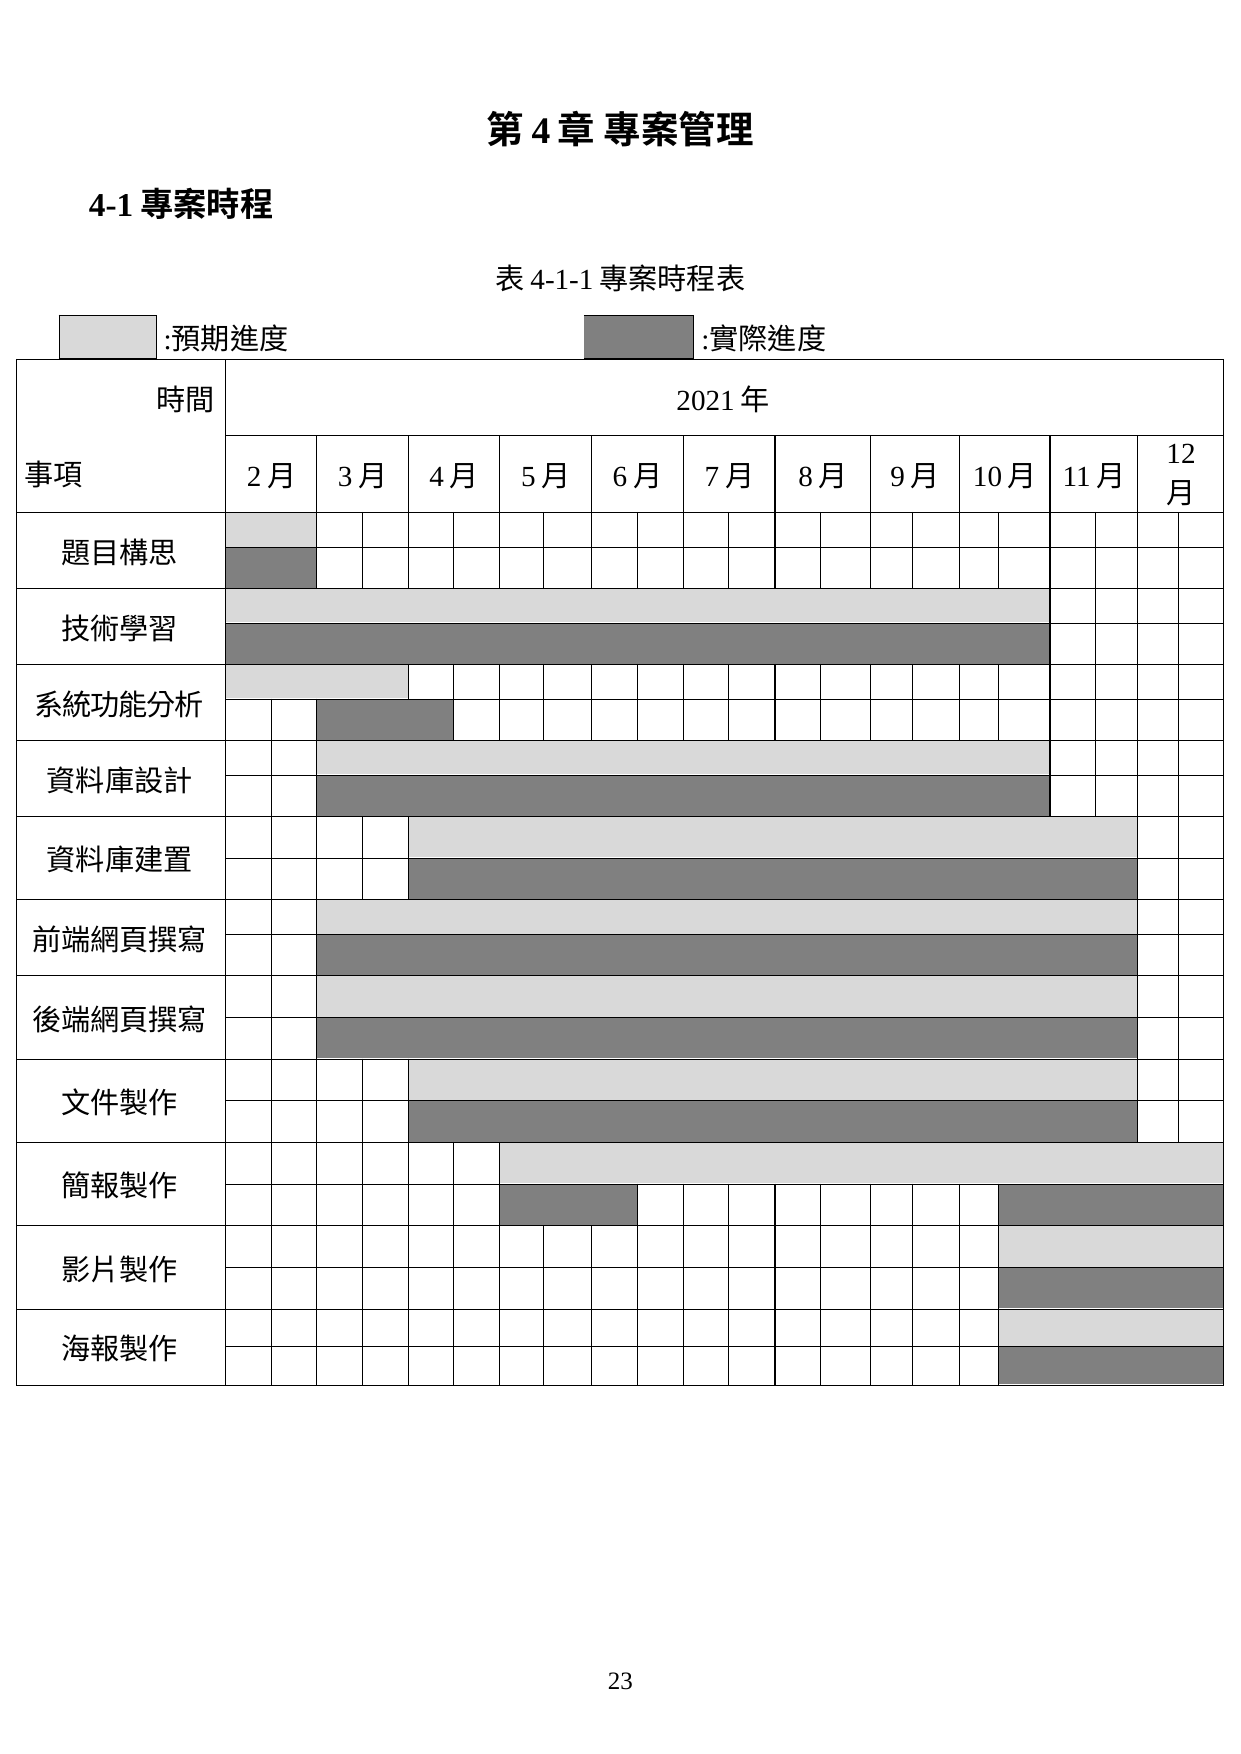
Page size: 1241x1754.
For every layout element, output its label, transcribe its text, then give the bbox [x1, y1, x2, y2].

table_header [60, 316, 156, 358]
table_cell [960, 1185, 998, 1225]
table_cell [821, 1185, 870, 1225]
table_cell [960, 665, 998, 698]
table_cell [226, 1143, 271, 1183]
table_cell [317, 1226, 362, 1267]
table_header 2021年 [226, 360, 1223, 435]
table_cell [226, 1185, 271, 1225]
table_cell [317, 548, 362, 588]
table_cell [1138, 1018, 1178, 1058]
table_cell [500, 513, 543, 547]
table_cell [592, 1226, 637, 1267]
table_cell [913, 665, 959, 698]
table_cell [1138, 1060, 1178, 1100]
table_cell [999, 1268, 1223, 1308]
table_cell [500, 665, 543, 698]
table_cell [821, 1347, 870, 1384]
table_cell [729, 513, 774, 547]
table_cell [272, 776, 316, 816]
table_cell 10月 [960, 436, 1049, 512]
table_cell [317, 900, 1137, 934]
table_cell [544, 665, 591, 698]
table_cell 資料庫設計 [17, 741, 225, 816]
table_cell [1179, 513, 1223, 547]
table_cell [409, 1226, 453, 1267]
table_cell [592, 548, 637, 588]
table_cell [500, 1185, 637, 1225]
table_cell [317, 859, 362, 899]
table_cell [226, 1101, 271, 1142]
table_cell [409, 548, 453, 588]
table_cell [871, 1226, 912, 1267]
table_cell [363, 548, 408, 588]
table_cell [409, 1101, 1137, 1142]
table_cell [272, 900, 316, 934]
table_cell [684, 548, 728, 588]
table_cell [317, 817, 362, 857]
table_cell [272, 1268, 316, 1308]
table_cell [1179, 1101, 1223, 1142]
table_cell [1179, 935, 1223, 975]
table_cell [363, 513, 408, 547]
table_cell [363, 1226, 408, 1267]
table_cell [729, 1347, 774, 1384]
table_cell [729, 700, 774, 740]
table_cell [776, 513, 820, 547]
table_cell [226, 700, 271, 740]
table_cell [454, 513, 499, 547]
table_cell [1051, 548, 1095, 588]
table_cell [226, 1347, 271, 1384]
table_cell [999, 700, 1049, 740]
table_cell [363, 1101, 408, 1142]
table_cell 4月 [409, 436, 499, 512]
table_cell [317, 1101, 362, 1142]
table_cell [776, 700, 820, 740]
text 表4-1-1專案時程表 [89, 239, 1152, 314]
table_cell [272, 1101, 316, 1142]
table_cell [363, 1268, 408, 1308]
table_cell [684, 700, 728, 740]
table_cell [871, 1185, 912, 1225]
table_cell [1179, 589, 1223, 622]
table_cell [544, 1268, 591, 1308]
table_cell [317, 976, 1137, 1017]
table_cell 簡報製作 [17, 1143, 225, 1225]
table_cell [913, 1268, 959, 1308]
table_cell [638, 513, 683, 547]
table_cell [226, 1060, 271, 1100]
table_cell [454, 1226, 499, 1267]
table_cell [317, 741, 1049, 774]
table_cell [272, 935, 316, 975]
table_cell [960, 513, 998, 547]
table_cell [776, 1185, 820, 1225]
table_cell [317, 1185, 362, 1225]
table_cell [226, 776, 271, 816]
table_cell 題目構思 [17, 513, 225, 588]
table_cell [729, 1268, 774, 1308]
table_cell [776, 548, 820, 588]
table_cell [226, 935, 271, 975]
table_cell [544, 1347, 591, 1384]
table_cell [409, 817, 1137, 857]
table_cell 12月 [1138, 436, 1223, 512]
table_cell [272, 1226, 316, 1267]
table_cell [821, 548, 870, 588]
table_cell [592, 513, 637, 547]
table_cell [317, 1018, 1137, 1058]
table_cell [871, 513, 912, 547]
table_cell [1096, 513, 1137, 547]
table_header [584, 316, 693, 358]
table_cell [913, 700, 959, 740]
table_cell [272, 1143, 316, 1183]
table_cell [544, 1226, 591, 1267]
table_cell [454, 1268, 499, 1308]
table_cell [1138, 976, 1178, 1017]
table_cell [913, 1347, 959, 1384]
table_cell [1051, 513, 1095, 547]
table_cell [454, 1347, 499, 1384]
table_cell [500, 700, 543, 740]
table_cell [1179, 1018, 1223, 1058]
table_cell [1051, 741, 1095, 774]
table_cell 2月 [226, 436, 316, 512]
table_cell [226, 817, 271, 857]
table_cell [729, 1185, 774, 1225]
table_cell [776, 1226, 820, 1267]
table_cell [1138, 700, 1178, 740]
table_cell [226, 513, 316, 547]
table_cell [1096, 741, 1137, 774]
table_cell [871, 1268, 912, 1308]
table_cell [1179, 1060, 1223, 1100]
table_cell [454, 1143, 499, 1183]
table_cell [226, 548, 316, 588]
table_cell [913, 548, 959, 588]
table_header :預期進度 [157, 315, 584, 358]
table_cell [729, 548, 774, 588]
table_cell [317, 935, 1137, 975]
table_cell [960, 1226, 998, 1267]
table_cell [317, 700, 453, 740]
table_cell 5月 [500, 436, 591, 512]
table_cell [999, 513, 1049, 547]
table_cell [1179, 700, 1223, 740]
table_cell [1096, 624, 1137, 664]
table_cell [821, 513, 870, 547]
table_cell [272, 859, 316, 899]
table_cell [776, 665, 820, 698]
table_cell [871, 1347, 912, 1384]
table_cell [1096, 548, 1137, 588]
table_cell [776, 1268, 820, 1308]
table_cell [638, 1226, 683, 1267]
table_cell [1179, 900, 1223, 934]
table_cell [317, 1268, 362, 1308]
table_cell [1138, 741, 1178, 774]
table_cell [272, 700, 316, 740]
table_cell [1051, 776, 1095, 816]
table_cell [317, 776, 1049, 816]
table_cell 資料庫建置 [17, 817, 225, 899]
table_cell [544, 1310, 591, 1346]
table_cell [1138, 900, 1178, 934]
table_cell [409, 1310, 453, 1346]
table_cell [871, 548, 912, 588]
table_cell [684, 1310, 728, 1346]
table_cell [409, 1347, 453, 1384]
table_cell [1179, 624, 1223, 664]
table_cell [1179, 741, 1223, 774]
table_cell [729, 665, 774, 698]
table_cell [317, 1060, 362, 1100]
table_cell [960, 1268, 998, 1308]
table_header :實際進度 [694, 315, 1037, 358]
table_cell [454, 1185, 499, 1225]
table_cell 8月 [776, 436, 870, 512]
table_cell [729, 1226, 774, 1267]
table_cell [821, 1268, 870, 1308]
table_cell [1096, 700, 1137, 740]
table_cell 前端網頁撰寫 [17, 900, 225, 975]
table_cell [960, 1310, 998, 1346]
table_cell [1138, 935, 1178, 975]
table_cell [821, 665, 870, 698]
table_header 時間 事項 [17, 360, 225, 512]
table_cell [960, 548, 998, 588]
table_cell [1138, 665, 1178, 698]
table_cell [999, 1185, 1223, 1225]
table_cell [272, 1310, 316, 1346]
table_cell [1051, 665, 1095, 698]
table_cell 文件製作 [17, 1060, 225, 1142]
table_cell [684, 1347, 728, 1384]
table_cell [960, 1347, 998, 1384]
table_cell [684, 513, 728, 547]
table_cell [409, 513, 453, 547]
table_cell [409, 1060, 1137, 1100]
table_cell [454, 548, 499, 588]
table_cell [1096, 665, 1137, 698]
table_cell 技術學習 [17, 589, 225, 664]
table_cell [1138, 817, 1178, 857]
table_cell [999, 1226, 1223, 1267]
table_cell [272, 1185, 316, 1225]
table_cell [776, 1347, 820, 1384]
table_cell [1138, 548, 1178, 588]
table_cell [226, 624, 1049, 664]
table_cell [363, 1060, 408, 1100]
table_cell [913, 1185, 959, 1225]
table_cell [272, 1018, 316, 1058]
table_cell [226, 589, 1049, 622]
table_cell [226, 900, 271, 934]
table_cell [363, 1347, 408, 1384]
table_cell [272, 1347, 316, 1384]
table_cell [999, 1310, 1223, 1346]
table_cell [821, 700, 870, 740]
table_cell [226, 741, 271, 774]
table_cell [960, 700, 998, 740]
table_cell [544, 548, 591, 588]
table_cell [592, 700, 637, 740]
table_cell 7月 [684, 436, 774, 512]
table_cell [500, 1347, 543, 1384]
table_cell [454, 700, 499, 740]
table_cell [409, 665, 453, 698]
table_cell [409, 859, 1137, 899]
table_cell [1138, 513, 1178, 547]
table_cell [226, 1268, 271, 1308]
text 第4章 專案管理 [89, 89, 1152, 164]
table_cell [592, 665, 637, 698]
table_cell 9月 [871, 436, 959, 512]
table_cell [500, 548, 543, 588]
table_cell 11月 [1051, 436, 1137, 512]
table_cell [363, 1185, 408, 1225]
table_cell [638, 1347, 683, 1384]
table_cell [1051, 700, 1095, 740]
table_cell [363, 1143, 408, 1183]
table_cell [729, 1310, 774, 1346]
text 4-1專案時程 [89, 164, 1152, 239]
table_cell [592, 1310, 637, 1346]
table_cell [1138, 624, 1178, 664]
table_cell [317, 1347, 362, 1384]
table_cell [1096, 589, 1137, 622]
table_cell [592, 1347, 637, 1384]
table_cell [871, 700, 912, 740]
table_cell [1179, 776, 1223, 816]
table_cell [1179, 817, 1223, 857]
table_cell [638, 1185, 683, 1225]
table_cell [544, 700, 591, 740]
table_cell [363, 859, 408, 899]
table_cell [1138, 776, 1178, 816]
table_cell [544, 513, 591, 547]
table_cell [684, 1268, 728, 1308]
table_cell [500, 1226, 543, 1267]
table_cell [684, 1185, 728, 1225]
table_cell [592, 1268, 637, 1308]
table_cell 影片製作 [17, 1226, 225, 1308]
table_cell [272, 976, 316, 1017]
table_cell [1051, 589, 1095, 622]
table_cell [317, 1310, 362, 1346]
table_cell [871, 665, 912, 698]
table_cell [226, 976, 271, 1017]
table_cell [363, 1310, 408, 1346]
table_cell [1179, 859, 1223, 899]
table_cell [638, 1268, 683, 1308]
table_cell 後端網頁撰寫 [17, 976, 225, 1058]
table_cell [871, 1310, 912, 1346]
table_cell [454, 1310, 499, 1346]
table_cell [684, 1226, 728, 1267]
table_cell 海報製作 [17, 1310, 225, 1384]
table_cell [638, 665, 683, 698]
table_cell [1096, 776, 1137, 816]
table_cell [999, 665, 1049, 698]
table_cell [500, 1143, 1223, 1183]
table_cell 系統功能分析 [17, 665, 225, 740]
table_cell [913, 1226, 959, 1267]
table_cell [226, 859, 271, 899]
table_cell [638, 1310, 683, 1346]
table_cell [226, 1226, 271, 1267]
table_cell [821, 1310, 870, 1346]
table_cell 6月 [592, 436, 683, 512]
table_cell [409, 1268, 453, 1308]
table_cell [500, 1310, 543, 1346]
table_cell [999, 548, 1049, 588]
table_cell [638, 548, 683, 588]
table_cell [1138, 1101, 1178, 1142]
table_cell 3月 [317, 436, 408, 512]
table_cell [1179, 665, 1223, 698]
table_cell [1138, 859, 1178, 899]
table_cell [272, 741, 316, 774]
table_cell [272, 1060, 316, 1100]
table_cell [226, 1310, 271, 1346]
table_cell [913, 513, 959, 547]
table_cell [776, 1310, 820, 1346]
table_cell [913, 1310, 959, 1346]
table_cell [363, 817, 408, 857]
table_cell [500, 1268, 543, 1308]
table_cell [999, 1347, 1223, 1384]
table_cell [1179, 548, 1223, 588]
table_cell [1138, 589, 1178, 622]
table_cell [409, 1185, 453, 1225]
table_cell [821, 1226, 870, 1267]
table_cell [272, 817, 316, 857]
table_cell [226, 1018, 271, 1058]
table_cell [1179, 976, 1223, 1017]
table_cell [317, 1143, 362, 1183]
table_cell [409, 1143, 453, 1183]
table_cell [317, 513, 362, 547]
table_cell [226, 665, 408, 698]
table_cell [684, 665, 728, 698]
table_cell [454, 665, 499, 698]
table_cell [1051, 624, 1095, 664]
table_cell [638, 700, 683, 740]
